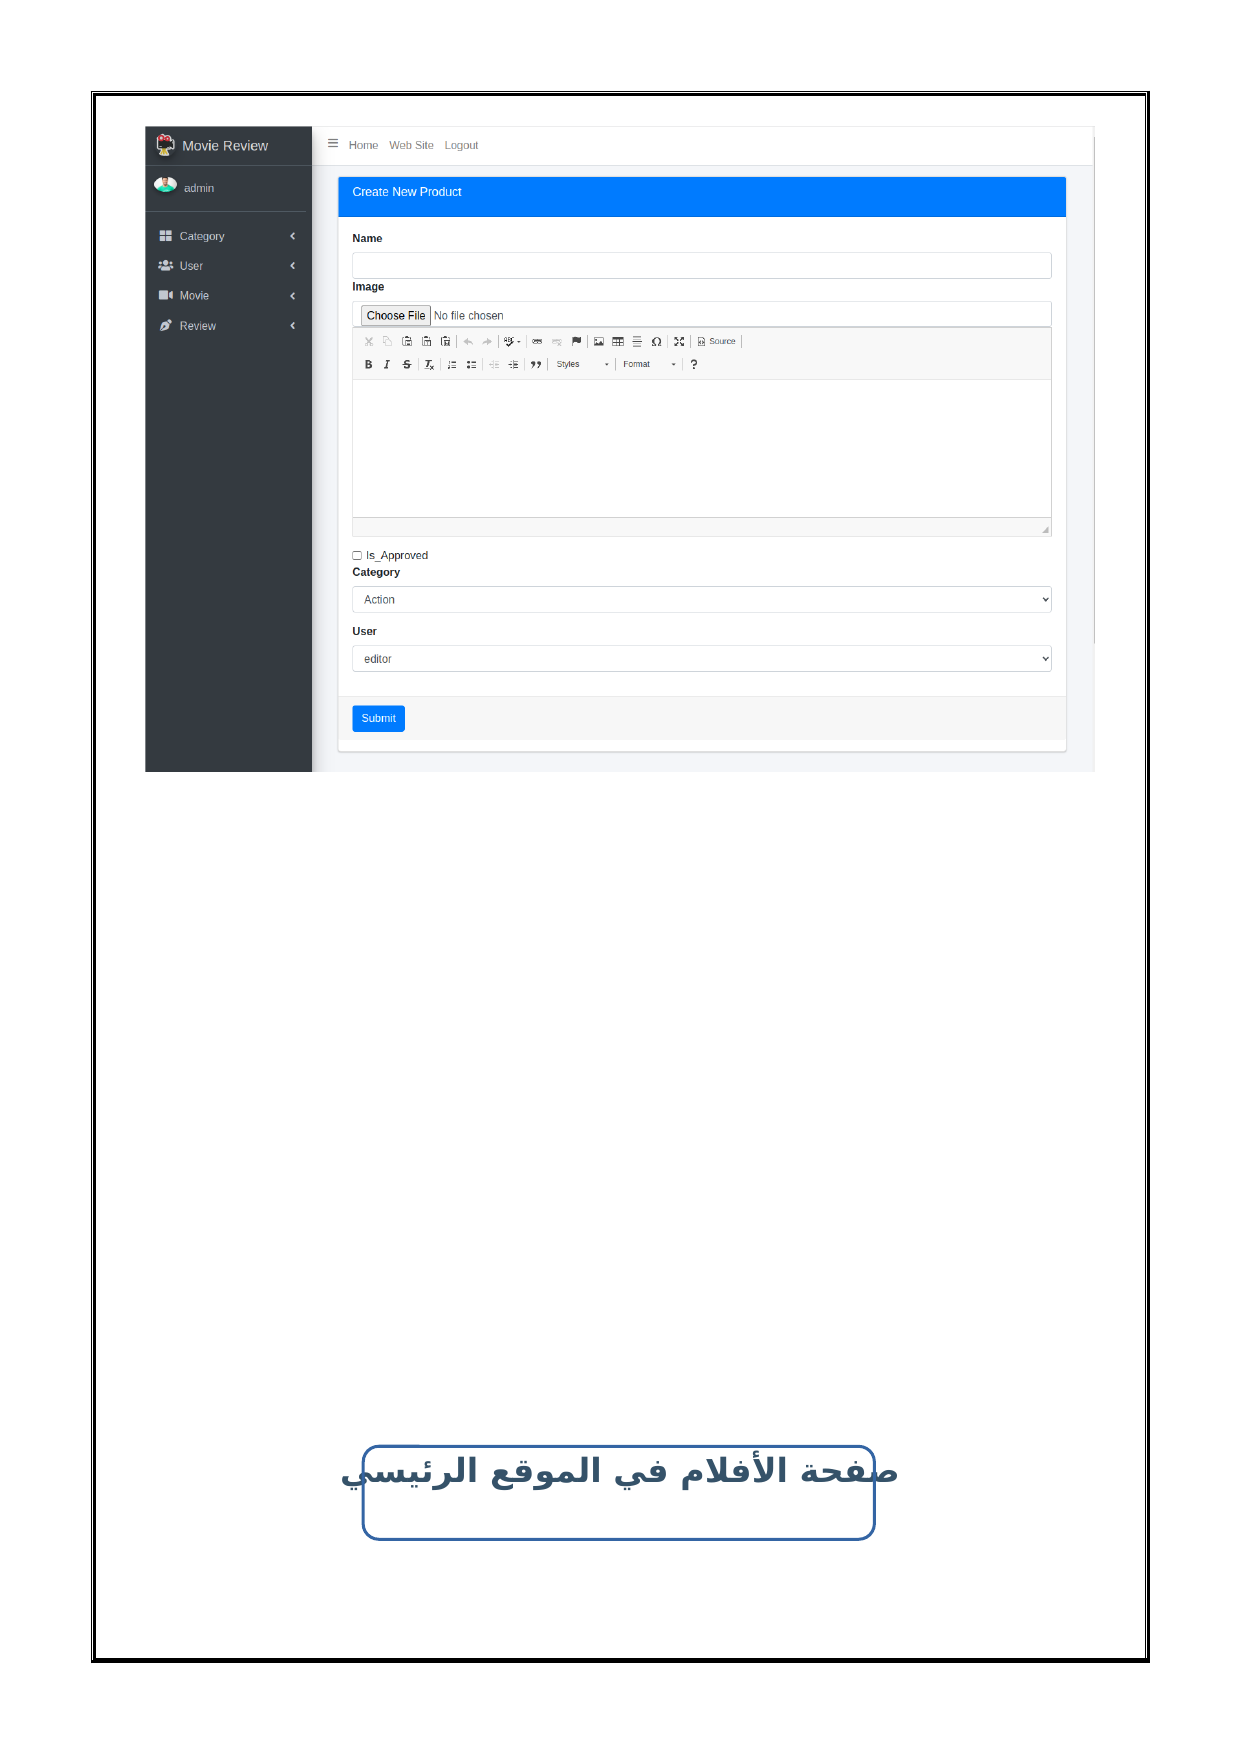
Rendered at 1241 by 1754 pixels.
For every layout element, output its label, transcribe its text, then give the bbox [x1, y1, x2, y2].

subtitle صفحة الأفلام في الموقع الرئيسي [125, 1452, 364, 1491]
subtitle صفحة الأفلام في الموقع الرئيسي [874, 1452, 1115, 1491]
subtitle صفحة الأفلام في الموقع الرئيسي [365, 1452, 872, 1491]
picture [145, 125, 1095, 772]
